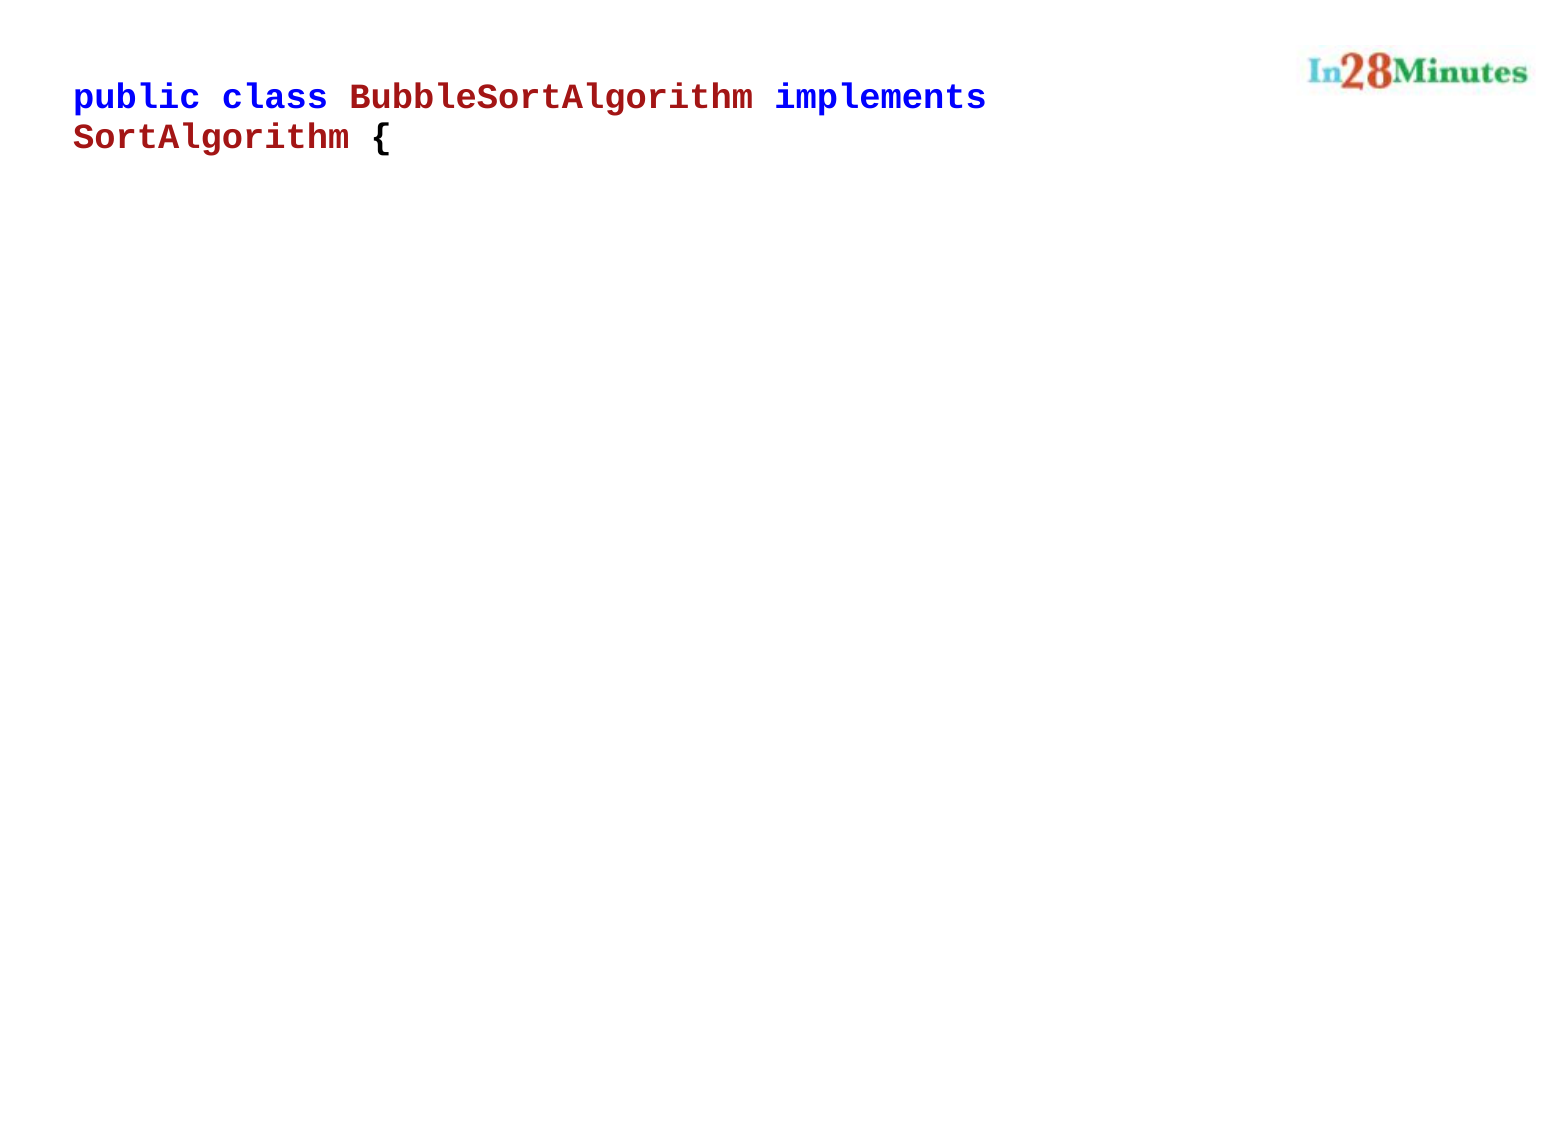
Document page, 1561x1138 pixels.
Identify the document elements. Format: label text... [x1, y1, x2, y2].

text public class BubbleSortAlgorithm implements SortAlgorithm { [73, 79, 1489, 159]
picture [1272, 45, 1536, 178]
